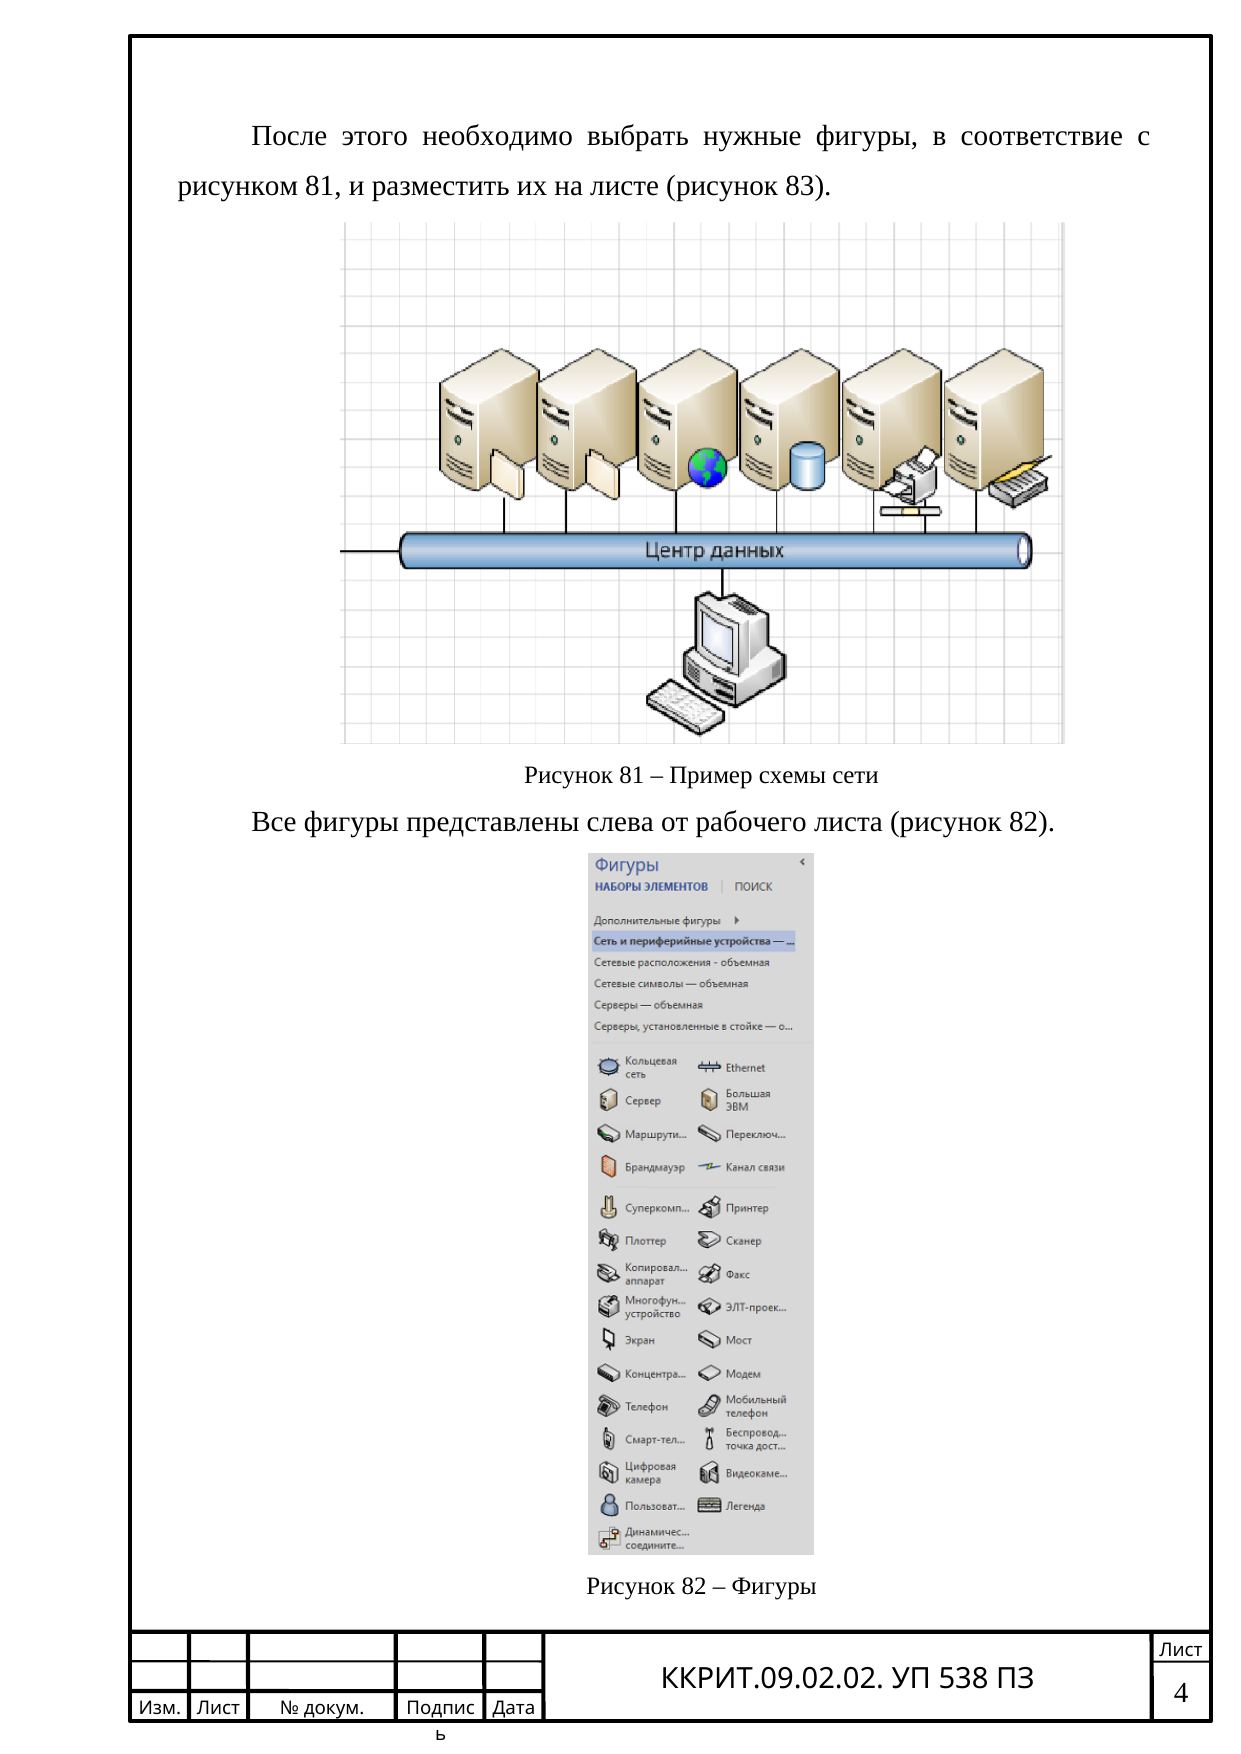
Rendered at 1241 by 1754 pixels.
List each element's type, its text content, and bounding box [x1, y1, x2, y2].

text После этого необходимо выбрать нужные фигуры, в соответствие с рисунком 81, и разместить их на листе (рисунок 83). [177, 118, 1152, 202]
picture [588, 853, 814, 1555]
text Рисунок 81 – Пример схемы сети [177, 761, 1152, 789]
text Все фигуры представлены слева от рабочего листа (рисунок 82). [177, 804, 1152, 837]
picture [337, 218, 1066, 744]
text Рисунок 82 – Фигуры [177, 1571, 1152, 1600]
